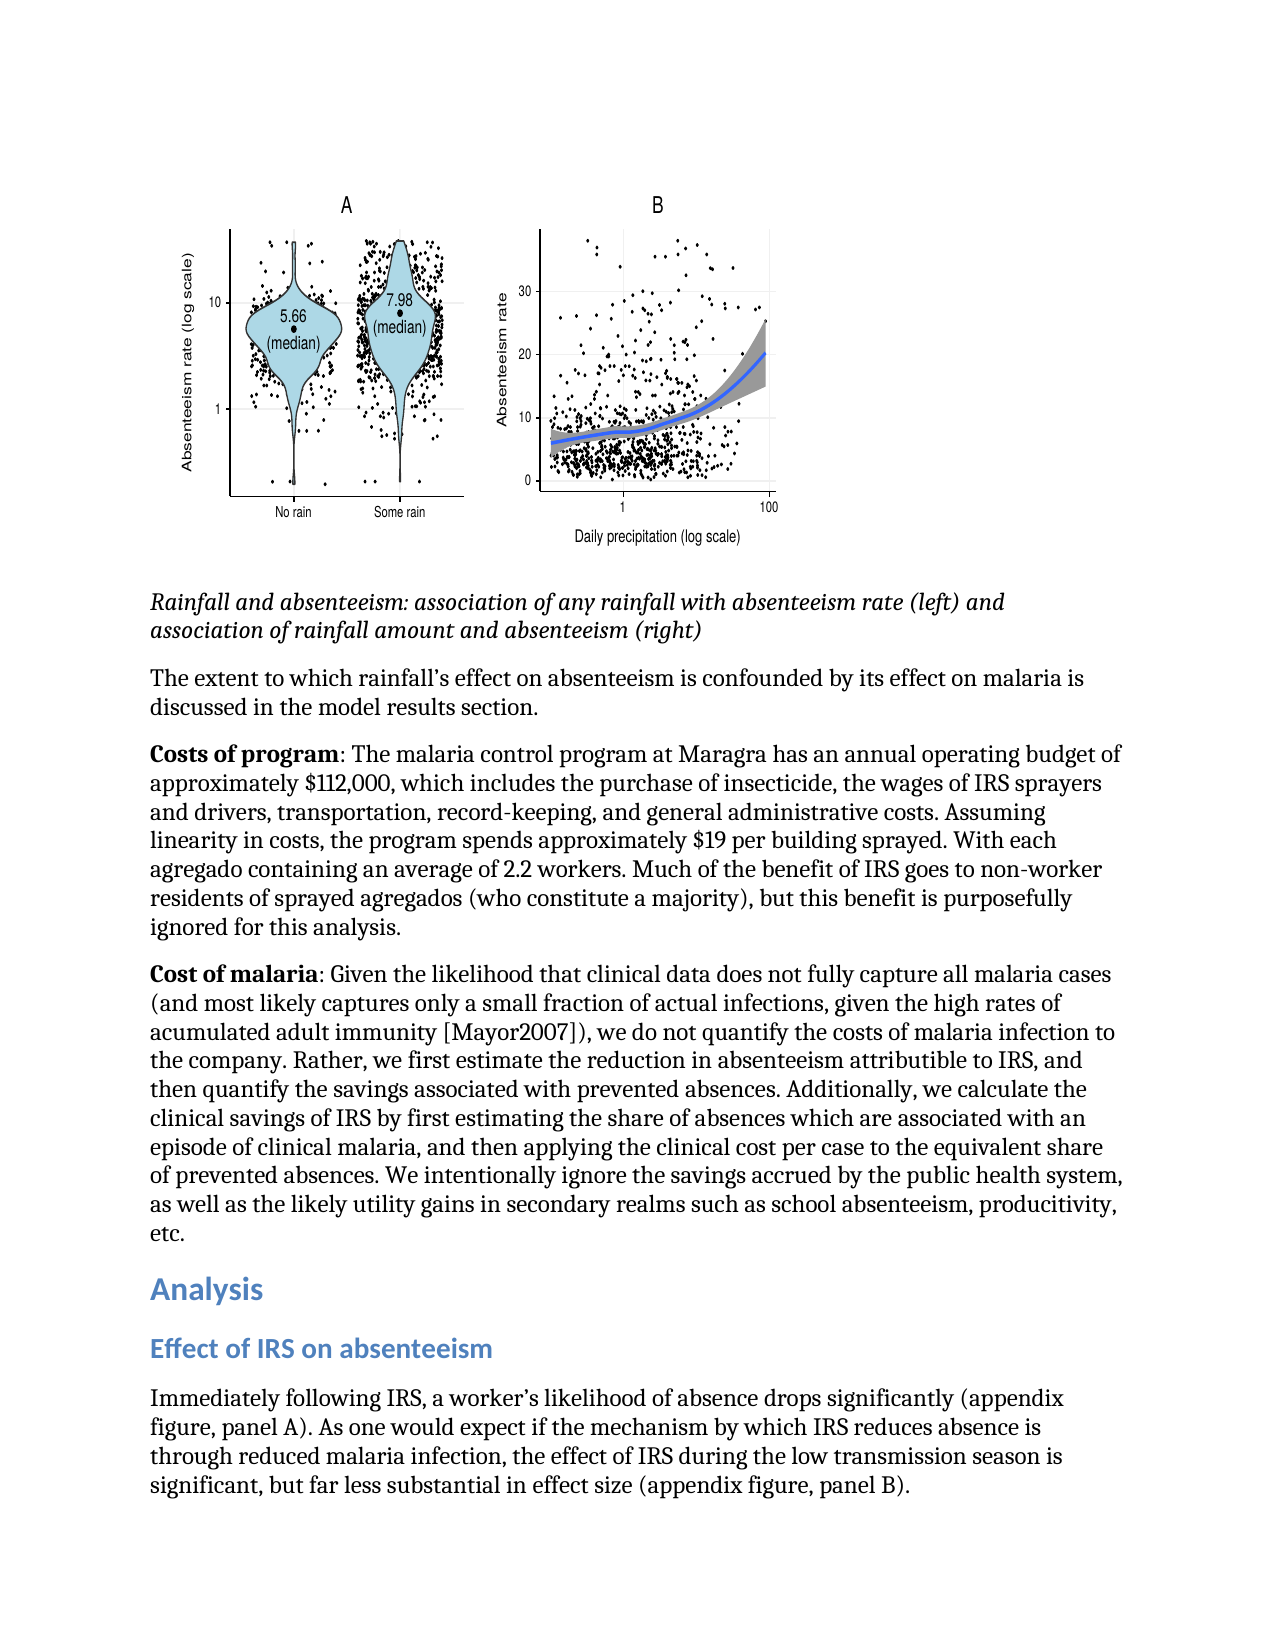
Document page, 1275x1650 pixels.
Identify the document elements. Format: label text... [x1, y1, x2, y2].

text Costs of program: The malaria control program at Maragra has an annual operating budget of approximately $112,000, which includes the purchase of insecticide, the wages of IRS sprayers and drivers, transportation, record-keeping, and general administrative costs. Assuming linearity in costs, the program spends approximately $19 per building sprayed. With each agregado containing an average of 2.2 workers. Much of the benefit of IRS goes to non-worker residents of sprayed agregados (who constitute a majority), but this benefit is purposefully ignored for this analysis. [150, 740, 1125, 941]
text The extent to which rainfall’s effect on absenteeism is confounded by its effect on malaria is discussed in the model results section. [150, 664, 1125, 721]
text Immediately following IRS, a worker’s likelihood of absence drops significantly (appendix figure, panel A). As one would expect if the mechanism by which IRS reduces absence is through reduced malaria infection, the effect of IRS during the low transmission season is significant, but far less substantial in effect size (appendix figure, panel B). [150, 1384, 1125, 1499]
subtitle Analysis [150, 1268, 1125, 1309]
subtitle Effect of IRS on absenteeism [150, 1330, 1125, 1366]
text Rainfall and absenteeism: association of any rainfall with absenteeism rate (left) and association of rainfall amount and absenteeism (right) [150, 587, 1125, 645]
text Cost of malaria: Given the likelihood that clinical data does not fully capture all malaria cases (and most likely captures only a small fraction of actual infections, given the high rates of acumulated adult immunity [Mayor2007]), we do not quantify the costs of malaria infection to the company. Rather, we first estimate the reduction in absenteeism attributible to IRS, and then quantify the savings associated with prevented absences. Additionally, we calculate the clinical savings of IRS by first estimating the share of absences which are associated with an episode of clinical malaria, and then applying the clinical cost per case to the equivalent share of prevented absences. We intentionally ignore the savings accrued by the public health system, as well as the likely utility gains in secondary realms such as school absenteeism, producitivity, etc. [150, 960, 1125, 1247]
